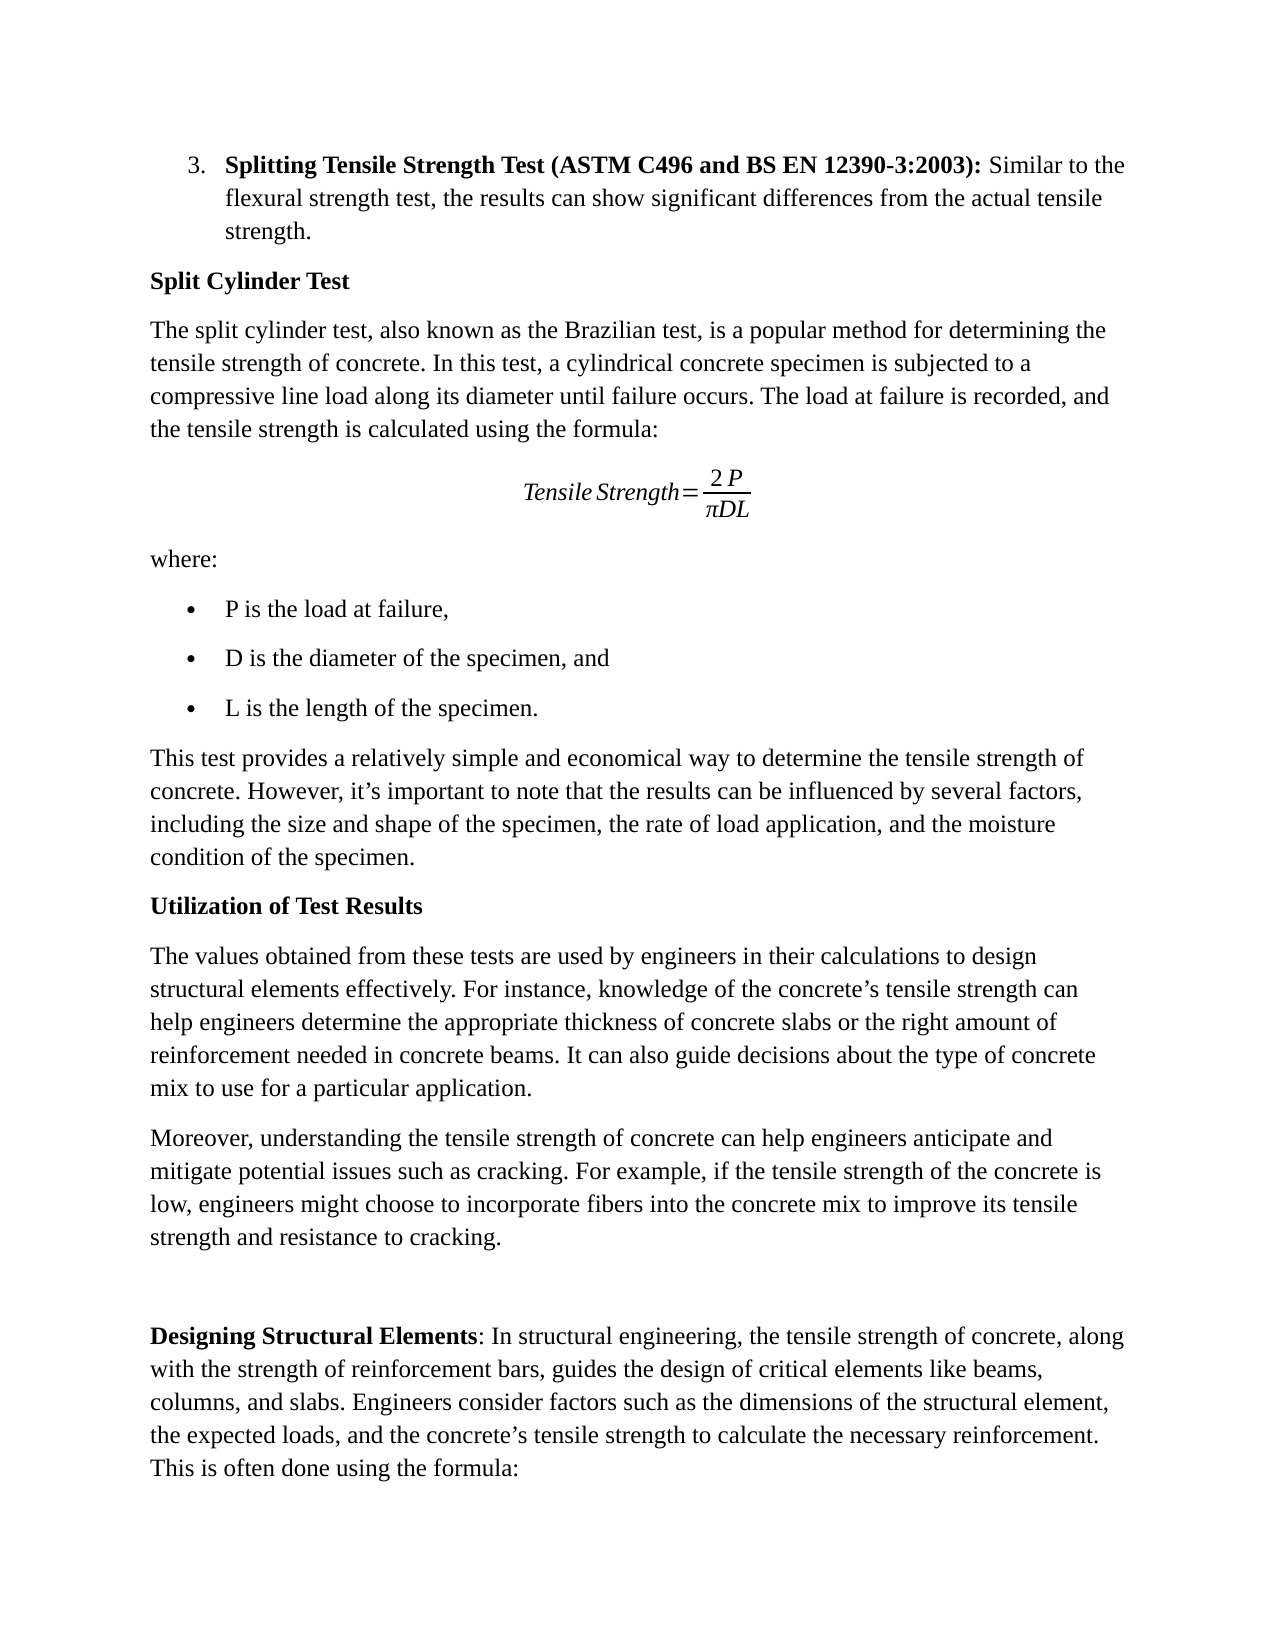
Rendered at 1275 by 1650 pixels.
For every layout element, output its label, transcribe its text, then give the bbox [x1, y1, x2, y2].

text The split cylinder test, also known as the Brazilian test, is a popular method for determining the tensile strength of concrete. In this test, a cylindrical concrete specimen is subjected to a compressive line load along its diameter until failure occurs. The load at failure is recorded, and the tensile strength is calculated using the formula: [150, 315, 1125, 443]
list P is the load at failure, [187, 594, 1125, 622]
list Splitting Tensile Strength Test (ASTM C496 and BS EN 12390-3:2003): Similar to the flexural strength test, the results can show significant differences from the actual tensile strength. [187, 150, 1125, 245]
text Utilization of Test Results [150, 891, 1125, 920]
text Split Cylinder Test [150, 266, 1125, 294]
list D is the diameter of the specimen, and [187, 643, 1125, 672]
text The values obtained from these tests are used by engineers in their calculations to design structural elements effectively. For instance, knowledge of the concrete’s tensile strength can help engineers determine the appropriate thickness of concrete slabs or the right amount of reinforcement needed in concrete beams. It can also guide decisions about the type of concrete mix to use for a particular application. [150, 941, 1125, 1102]
text Moreover, understanding the tensile strength of concrete can help engineers anticipate and mitigate potential issues such as cracking. For example, if the tensile strength of the concrete is low, engineers might choose to incorporate fibers into the concrete mix to improve its tensile strength and resistance to cracking. [150, 1123, 1125, 1251]
list L is the length of the specimen. [187, 693, 1125, 722]
text This test provides a relatively simple and economical way to determine the tensile strength of concrete. However, it’s important to note that the results can be influenced by several factors, including the size and shape of the specimen, the rate of load application, and the moisture condition of the specimen. [150, 743, 1125, 871]
text where: [150, 544, 1125, 573]
text Designing Structural Elements: In structural engineering, the tensile strength of concrete, along with the strength of reinforcement bars, guides the design of critical elements like beams, columns, and slabs. Engineers consider factors such as the dimensions of the structural element, the expected loads, and the concrete’s tensile strength to calculate the necessary reinforcement. This is often done using the formula: [150, 1321, 1125, 1482]
